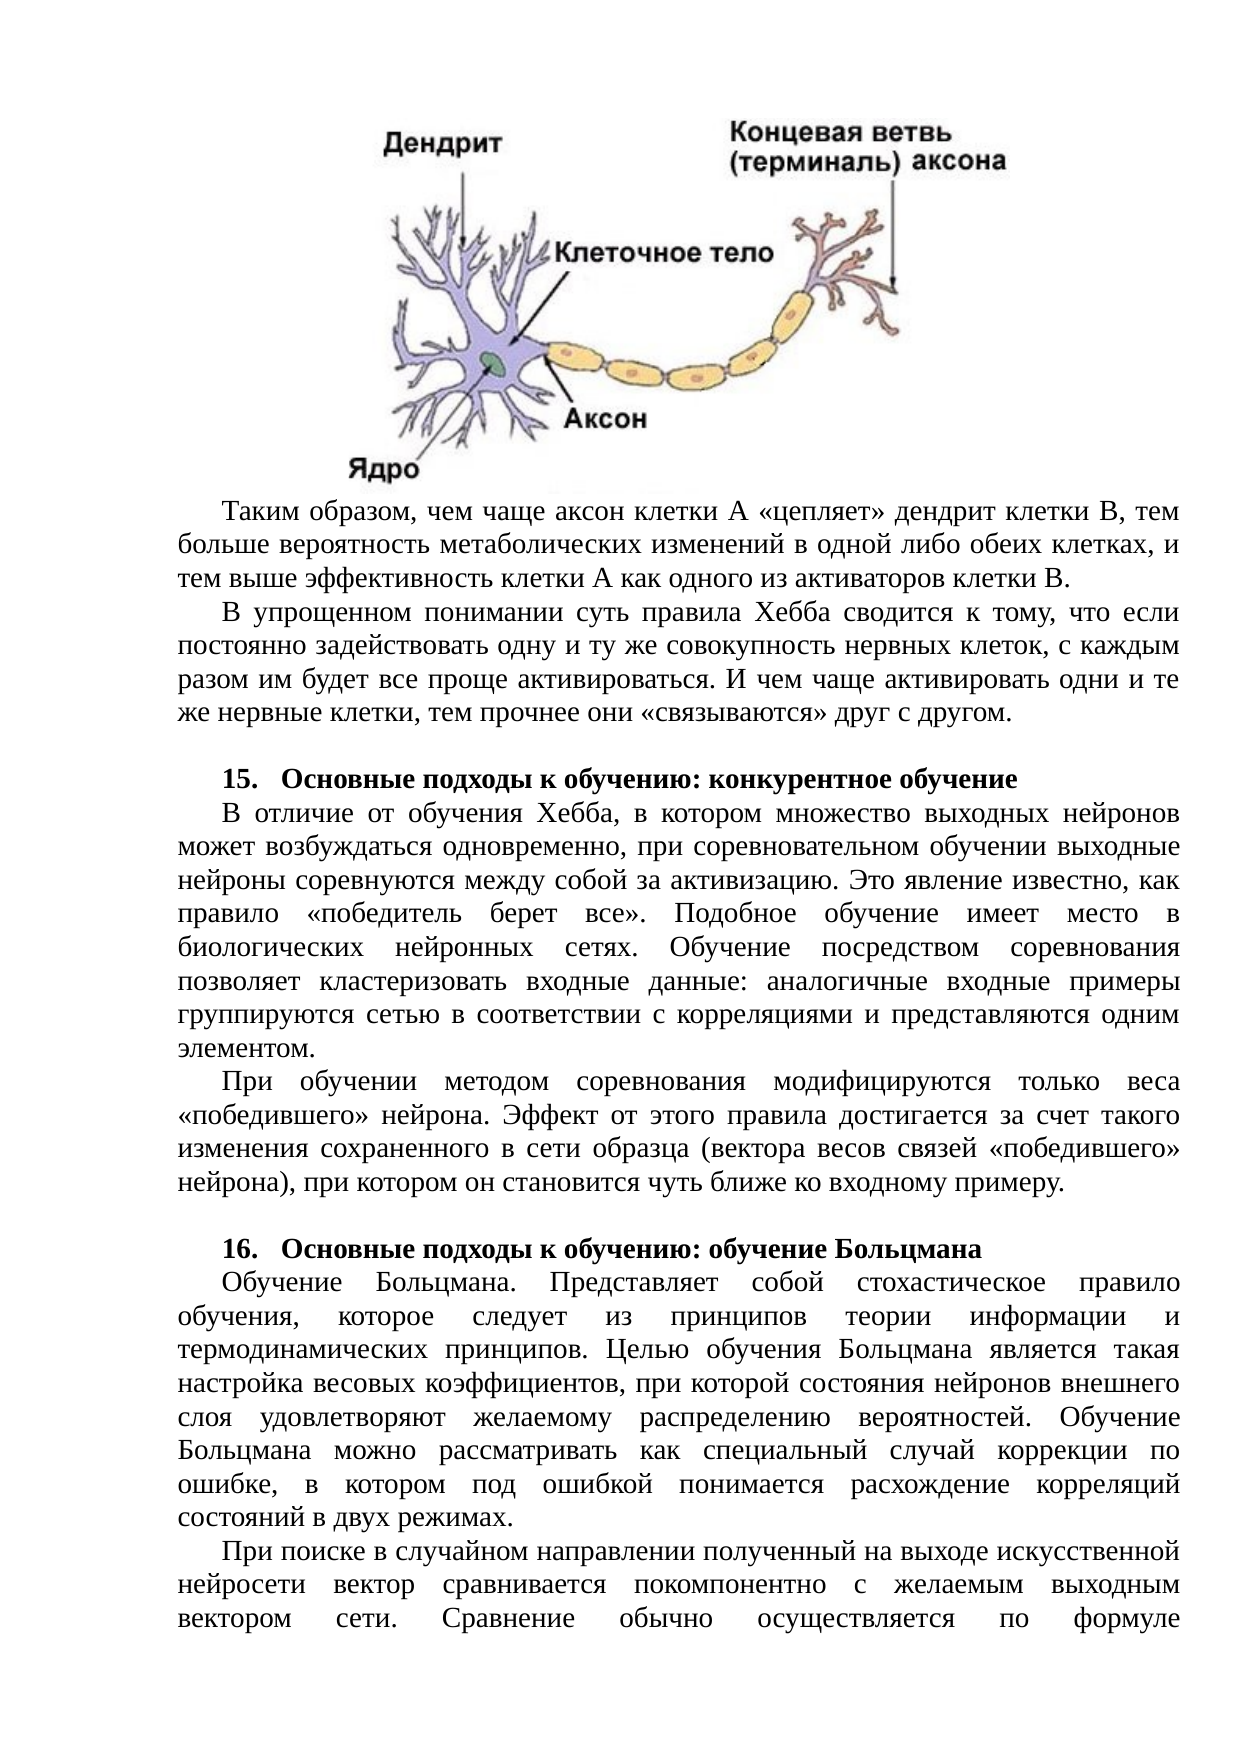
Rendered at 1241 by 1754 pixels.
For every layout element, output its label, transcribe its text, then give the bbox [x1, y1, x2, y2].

list Основные подходы к обучению: обучение Больцмана [177, 1231, 1181, 1264]
text При обучении методом соревнования модифицируются только веса «победившего» нейрона. Эффект от этого правила достигается за счет такого изменения сохраненного в сети образца (вектора весов связей «победившего» нейрона), при котором он становится чуть ближе ко входному примеру. [177, 1063, 1181, 1197]
text В отличие от обучения Хебба, в котором множество выходных нейронов может возбуждаться одновременно, при соревновательном обучении выходные нейроны соревнуются между собой за активизацию. Это явление известно, как правило «победитель берет все». Подобное обучение имеет место в биологических нейронных сетях. Обучение посредством соревнования позволяет кластеризовать входные данные: аналогичные входные примеры группируются сетью в соответствии с корреляциями и представляются одним элементом. [177, 795, 1181, 1063]
text Таким образом, чем чаще аксон клетки А «цепляет» дендрит клетки В, тем больше вероятность метаболических изменений в одной либо обеих клетках, и тем выше эффективность клетки А как одного из активаторов клетки В. [177, 493, 1181, 594]
list Основные подходы к обучению: конкурентное обучение [177, 761, 1181, 795]
picture [348, 118, 1010, 494]
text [177, 1533, 1181, 1633]
text Обучение Больцмана. Представляет собой стохастическое правило обучения, которое следует из принципов теории информации и термодинамических принципов. Целью обучения Больцмана является такая настройка весовых коэффициентов, при которой состояния нейронов внешнего слоя удовлетворяют желаемому распределению вероятностей. Обучение Больцмана можно рассматривать как специальный случай коррекции по ошибке, в котором под ошибкой понимается расхождение корреляций состояний в двух режимах. [177, 1264, 1181, 1533]
text В упрощенном понимании суть правила Хебба сводится к тому, что если постоянно задействовать одну и ту же совокупность нервных клеток, с каждым разом им будет все проще активироваться. И чем чаще активировать одни и те же нервные клетки, тем прочнее они «связываются» друг с другом. [177, 594, 1181, 728]
